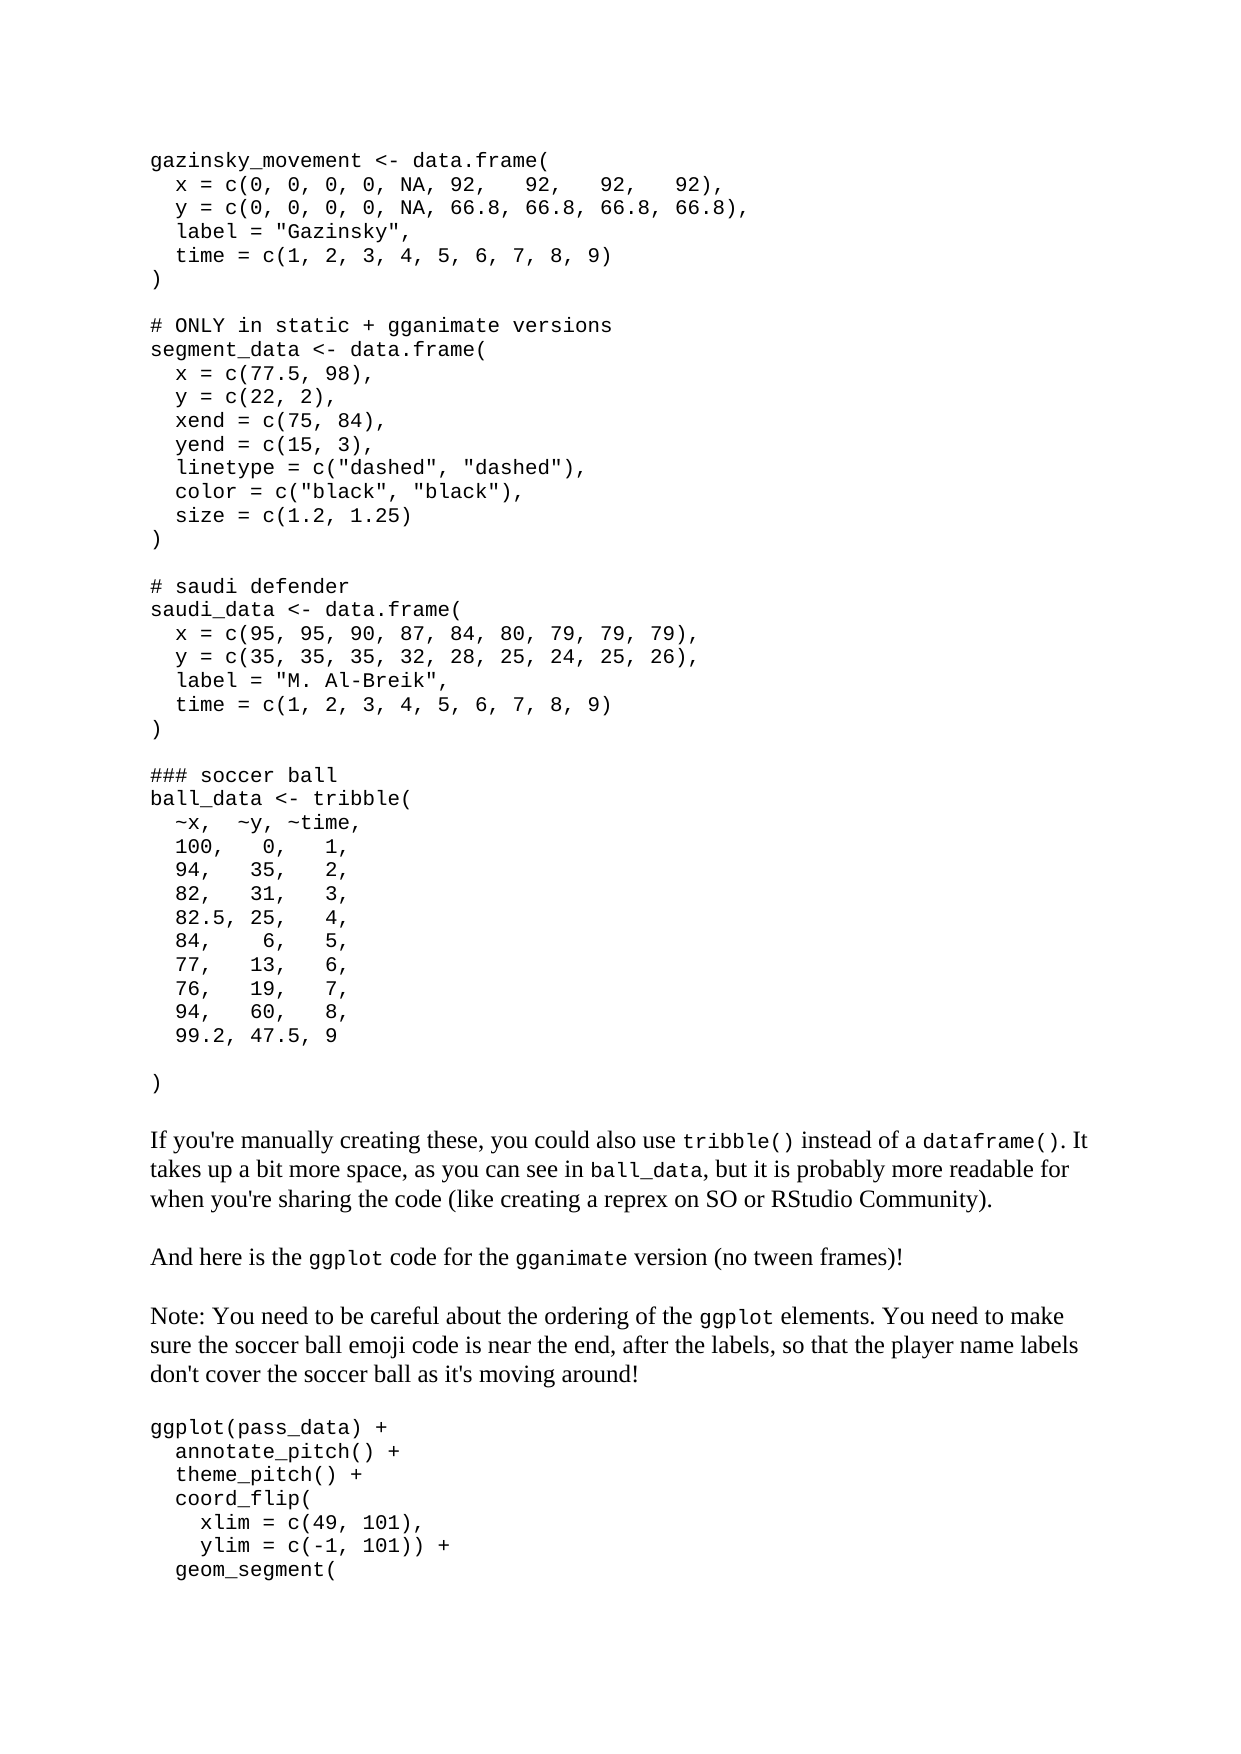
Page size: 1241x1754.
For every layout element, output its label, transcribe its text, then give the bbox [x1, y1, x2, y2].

text annotate_pitch() + [150, 1441, 1090, 1464]
text x = c(0, 0, 0, 0, NA, 92, 92, 92, 92), [150, 174, 1090, 197]
text # ONLY in static + gganimate versions [150, 316, 1090, 339]
text segment_data <- data.frame( [150, 339, 1090, 363]
text ylim = c(-1, 101)) + [150, 1535, 1090, 1559]
text ) [150, 717, 1090, 741]
text ggplot(pass_data) + [150, 1417, 1090, 1441]
text ### soccer ball [150, 765, 1090, 788]
text Note: You need to be careful about the ordering of the ggplot elements. You need to make sure the soccer ball emoji code is near the end, after the labels, so that the player name labels don't cover the soccer ball as it's moving around! [150, 1301, 1090, 1388]
text x = c(77.5, 98), [150, 363, 1090, 386]
text And here is the ggplot code for the gganimate version (no tween frames)! [150, 1242, 1090, 1272]
text geom_segment( [150, 1559, 1090, 1583]
text xend = c(75, 84), [150, 410, 1090, 434]
text ) [150, 528, 1090, 552]
text y = c(0, 0, 0, 0, NA, 66.8, 66.8, 66.8, 66.8), [150, 197, 1090, 221]
text 77, 13, 6, [150, 954, 1090, 978]
text 99.2, 47.5, 9 [150, 1025, 1090, 1048]
text size = c(1.2, 1.25) [150, 505, 1090, 528]
text y = c(35, 35, 35, 32, 28, 25, 24, 25, 26), [150, 647, 1090, 670]
text gazinsky_movement <- data.frame( [150, 150, 1090, 174]
text xlim = c(49, 101), [150, 1512, 1090, 1535]
text linetype = c("dashed", "dashed"), [150, 457, 1090, 481]
text label = "M. Al-Breik", [150, 670, 1090, 694]
text ~x, ~y, ~time, [150, 812, 1090, 836]
text 100, 0, 1, [150, 836, 1090, 859]
text label = "Gazinsky", [150, 221, 1090, 244]
text time = c(1, 2, 3, 4, 5, 6, 7, 8, 9) [150, 244, 1090, 268]
text 82.5, 25, 4, [150, 907, 1090, 930]
text # saudi defender [150, 576, 1090, 599]
text 82, 31, 3, [150, 883, 1090, 907]
text x = c(95, 95, 90, 87, 84, 80, 79, 79, 79), [150, 623, 1090, 647]
text ) [150, 268, 1090, 292]
text 84, 6, 5, [150, 930, 1090, 954]
text y = c(22, 2), [150, 386, 1090, 410]
text ball_data <- tribble( [150, 788, 1090, 812]
text 76, 19, 7, [150, 978, 1090, 1001]
text 94, 35, 2, [150, 859, 1090, 883]
text time = c(1, 2, 3, 4, 5, 6, 7, 8, 9) [150, 694, 1090, 717]
text If you're manually creating these, you could also use tribble() instead of a dataframe(). It takes up a bit more space, as you can see in ball_data, but it is probably more readable for when you're sharing the code (like creating a reprex on SO or RStudio Community). [150, 1125, 1090, 1213]
text ) [150, 1072, 1090, 1096]
text saudi_data <- data.frame( [150, 599, 1090, 623]
text color = c("black", "black"), [150, 481, 1090, 505]
text coord_flip( [150, 1488, 1090, 1512]
text theme_pitch() + [150, 1464, 1090, 1488]
text 94, 60, 8, [150, 1001, 1090, 1025]
text yend = c(15, 3), [150, 434, 1090, 457]
